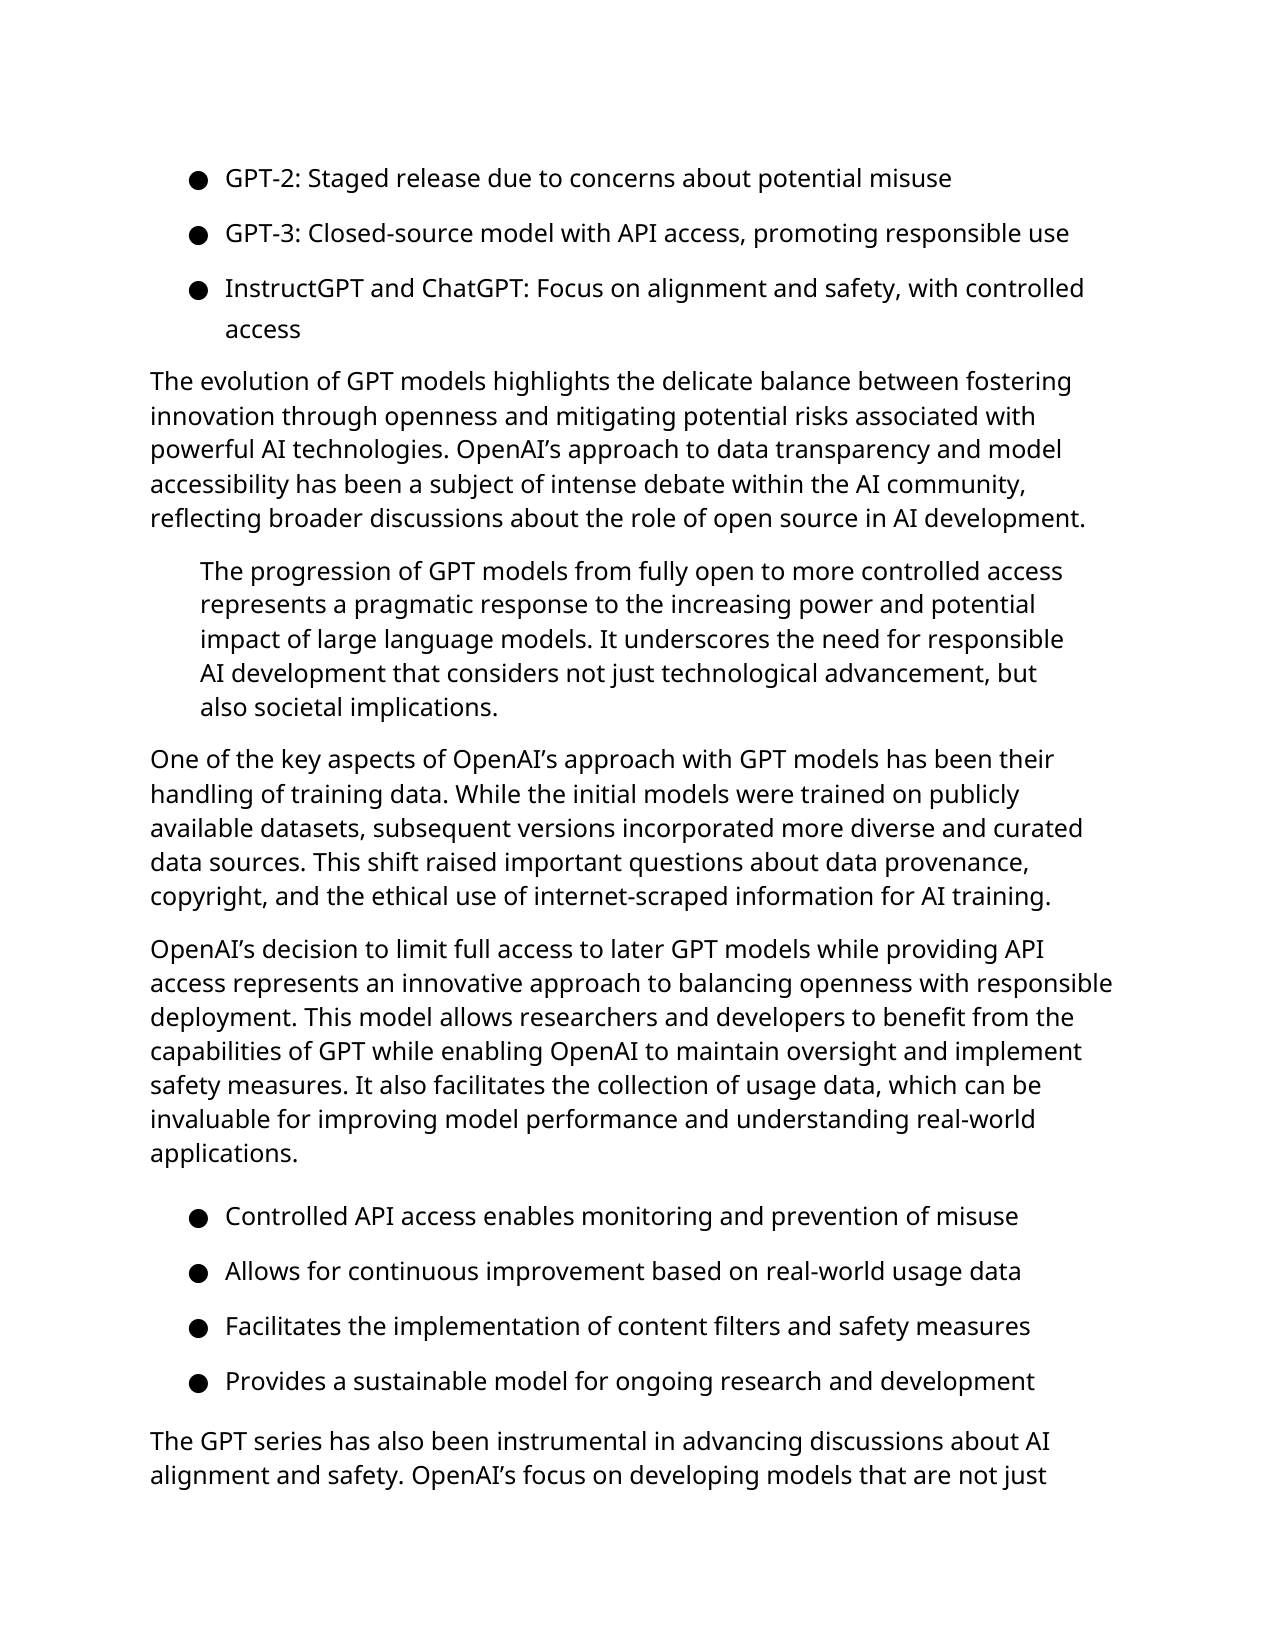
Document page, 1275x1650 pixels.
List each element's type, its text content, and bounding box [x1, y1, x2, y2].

list GPT-2: Staged release due to concerns about potential misuse [187, 150, 1125, 201]
text OpenAI’s decision to limit full access to later GPT models while providing API access represents an innovative approach to balancing openness with responsible deployment. This model allows researchers and developers to benefit from the capabilities of GPT while enabling OpenAI to maintain oversight and implement safety measures. It also facilitates the collection of usage data, which can be invaluable for improving model performance and understanding real-world applications. [150, 931, 1125, 1170]
text The progression of GPT models from fully open to more controlled access represents a pragmatic response to the increasing power and potential impact of large language models. It underscores the need for responsible AI development that considers not just technological advancement, but also societal implications. [200, 553, 1075, 723]
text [150, 1423, 1125, 1492]
text The evolution of GPT models highlights the delicate balance between fostering innovation through openness and mitigating potential risks associated with powerful AI technologies. OpenAI’s approach to data transparency and model accessibility has been a subject of intense debate within the AI community, reflecting broader discussions about the role of open source in AI development. [150, 364, 1125, 534]
list Controlled API access enables monitoring and prevention of misuse [187, 1188, 1125, 1240]
text One of the key aspects of OpenAI’s approach with GPT models has been their handling of training data. While the initial models were trained on publicly available datasets, subsequent versions incorporated more diverse and curated data sources. This shift raised important questions about data provenance, copyright, and the ethical use of internet-scraped information for AI training. [150, 742, 1125, 912]
list InstructGPT and ChatGPT: Focus on alignment and safety, with controlled access [187, 260, 1125, 345]
list Provides a sustainable model for ongoing research and development [187, 1353, 1125, 1405]
list Allows for continuous improvement based on real-world usage data [187, 1243, 1125, 1295]
list GPT-3: Closed-source model with API access, promoting responsible use [187, 205, 1125, 256]
list Facilitates the implementation of content filters and safety measures [187, 1298, 1125, 1350]
